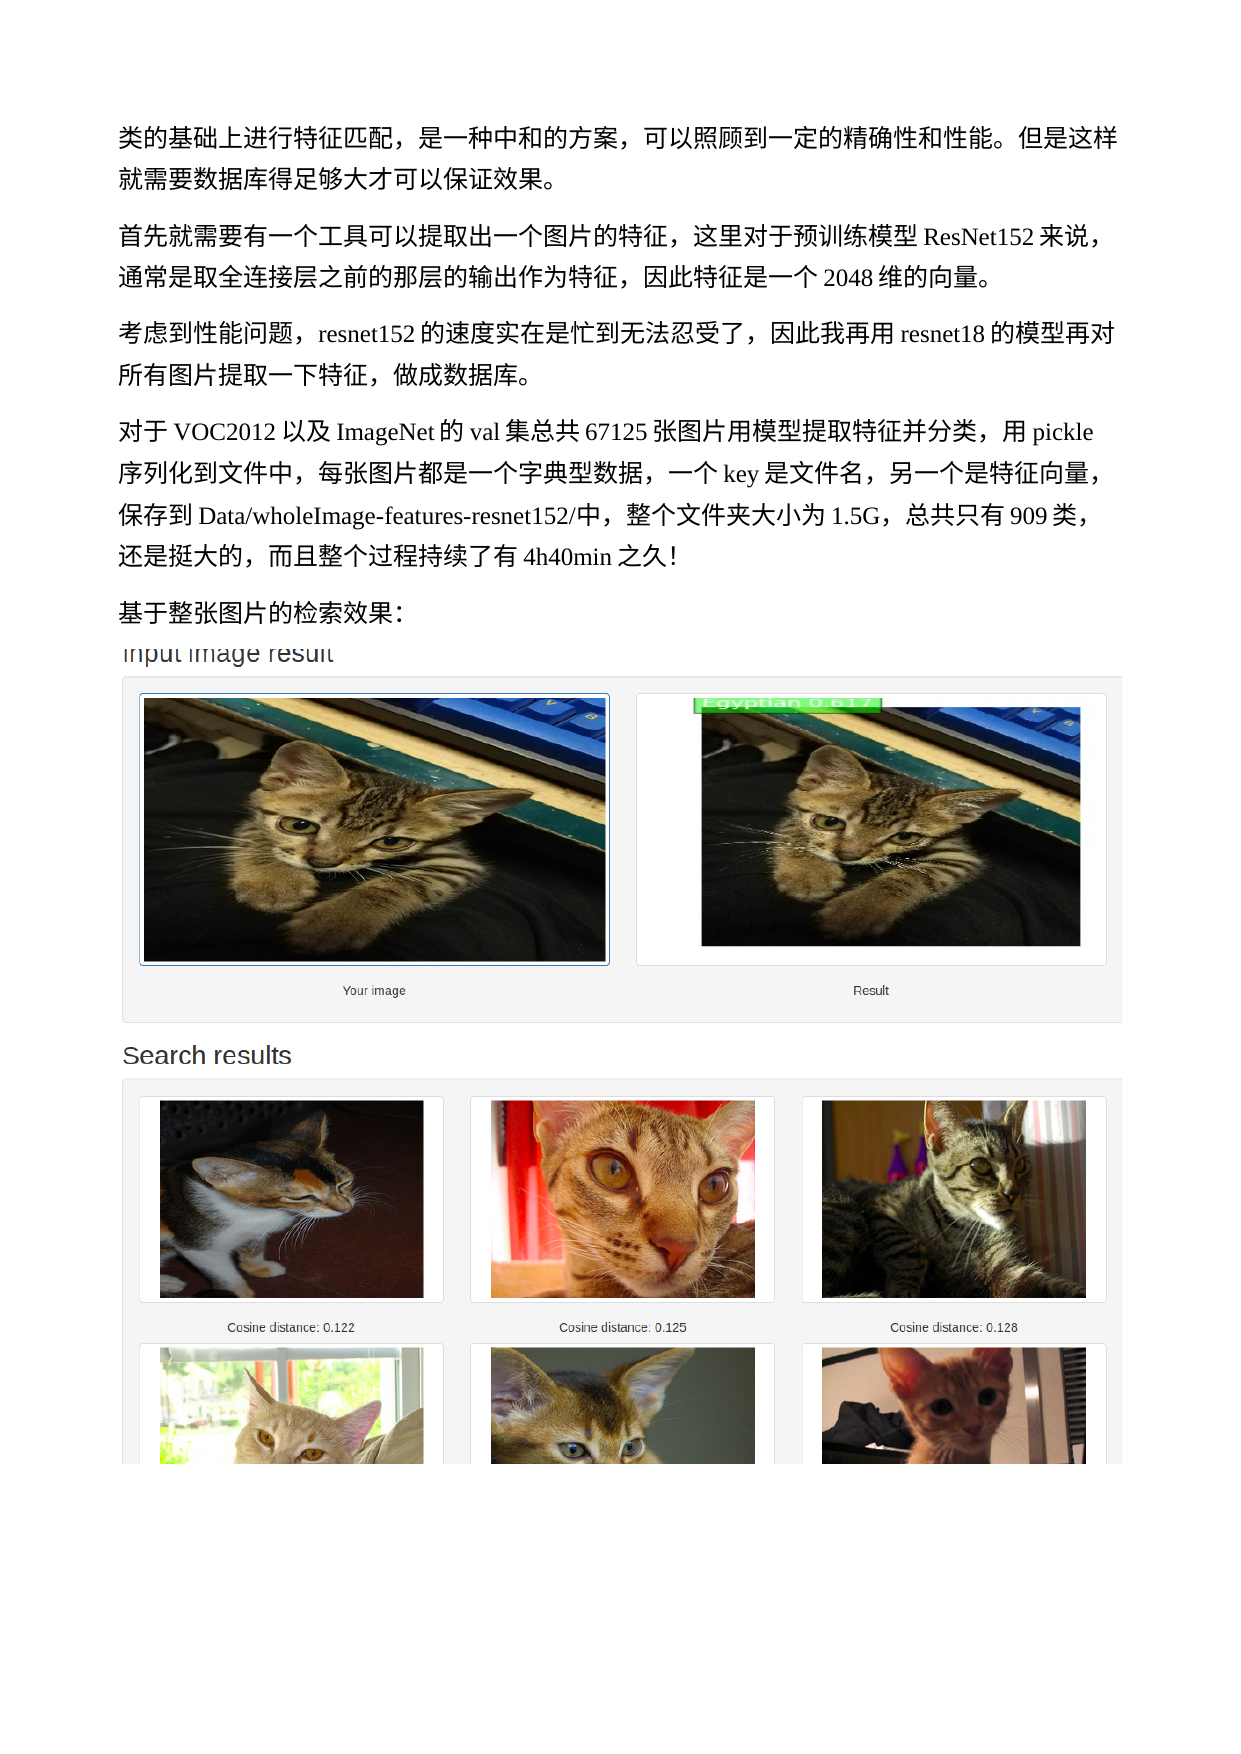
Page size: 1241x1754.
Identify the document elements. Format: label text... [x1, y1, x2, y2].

text 首先就需要有一个工具可以提取出一个图片的特征，这里对于预训练模型ResNet152来说，通常是取全连接层之前的那层的输出作为特征，因此特征是一个2048维的向量。 [118, 216, 1122, 294]
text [118, 118, 1122, 196]
picture [118, 649, 1123, 1464]
text 基于整张图片的检索效果： [118, 593, 1122, 629]
text 对于VOC2012以及ImageNet的val集总共67125张图片用模型提取特征并分类，用pickle序列化到文件中，每张图片都是一个字典型数据，一个key是文件名，另一个是特征向量，保存到Data/wholeImage-features-resnet152/中，整个文件夹大小为1.5G，总共只有909类，还是挺大的，而且整个过程持续了有4h40min之久！ [118, 412, 1122, 573]
text 考虑到性能问题，resnet152的速度实在是忙到无法忍受了，因此我再用resnet18的模型再对所有图片提取一下特征，做成数据库。 [118, 314, 1122, 392]
